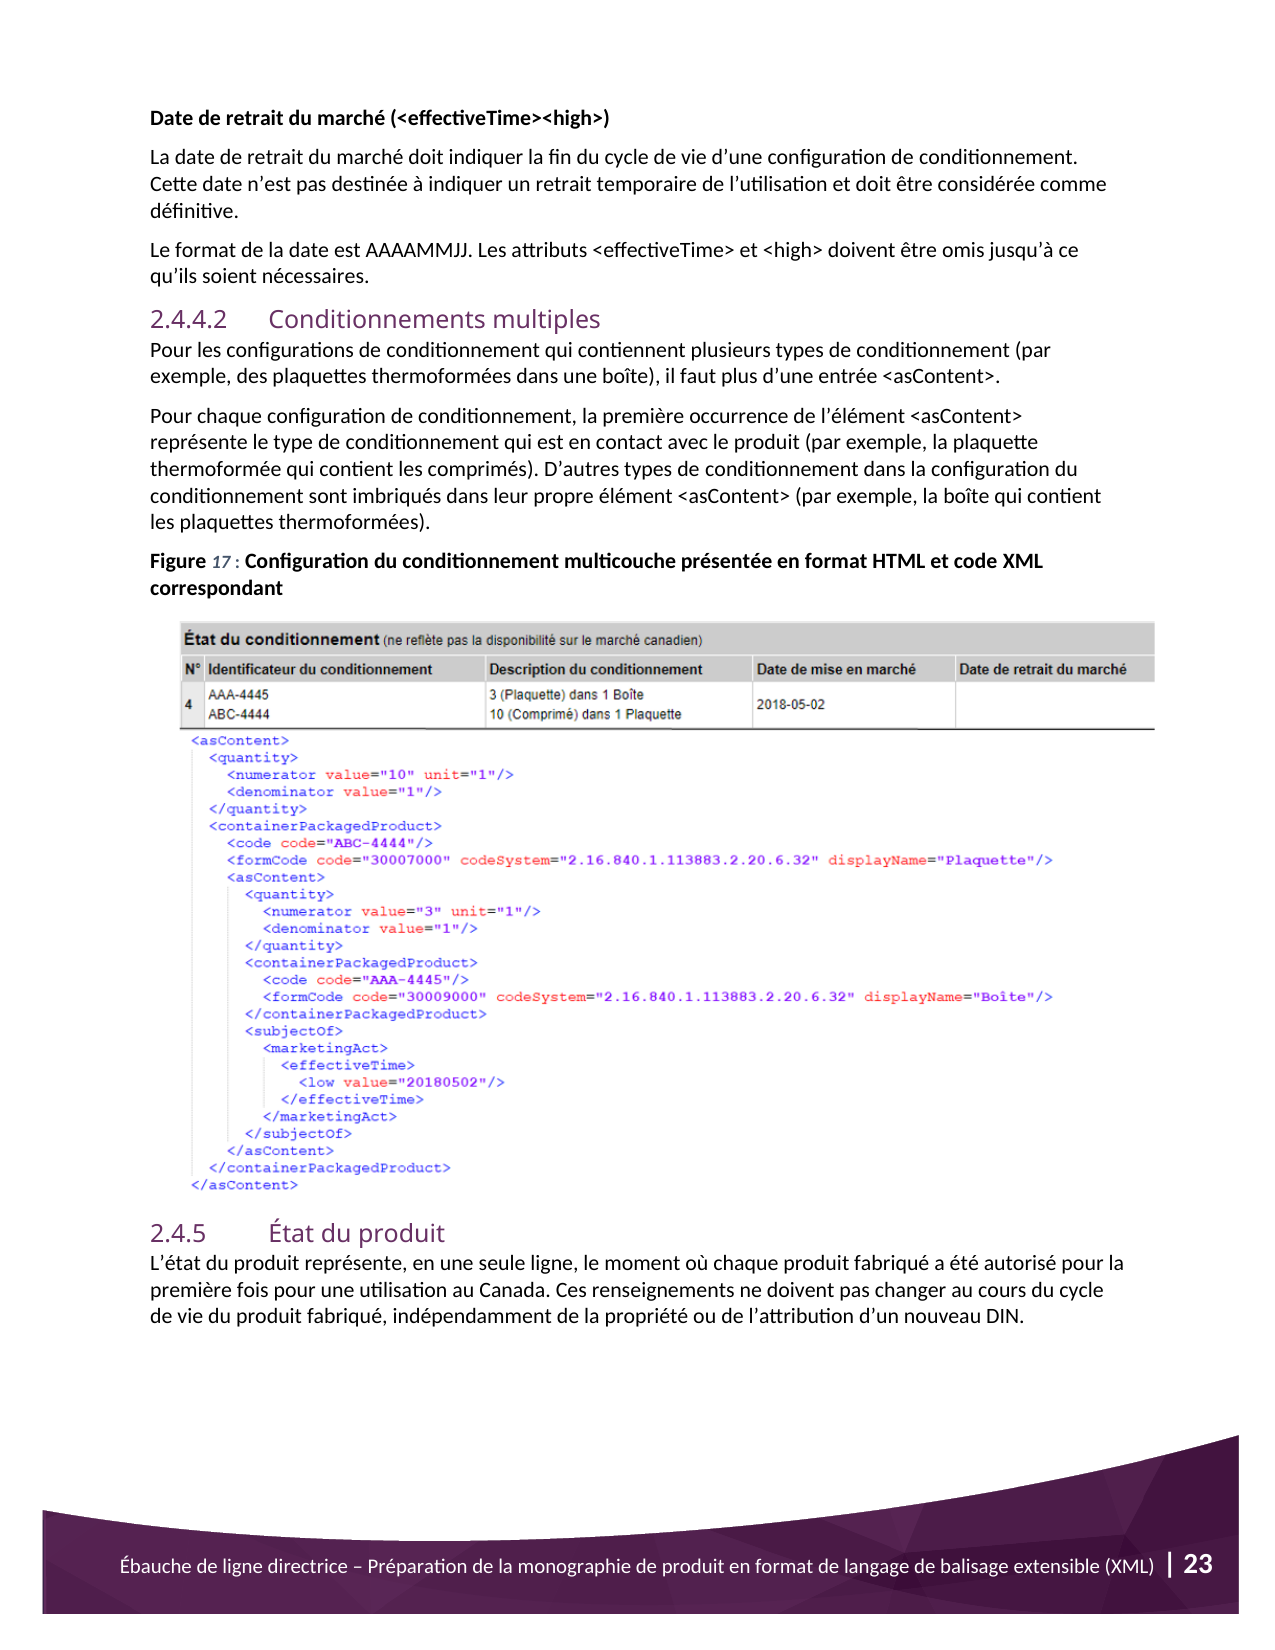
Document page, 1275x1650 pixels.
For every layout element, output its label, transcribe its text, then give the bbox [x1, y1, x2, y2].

text Pour chaque configuration de conditionnement, la première occurrence de l’élément <asContent> représente le type de conditionnement qui est en contact avec le produit (par exemple, la plaquette thermoformée qui contient les comprimés). D’autres types de conditionnement dans la configuration du conditionnement sont imbriqués dans leur propre élément <asContent> (par exemple, la boîte qui contient les plaquettes thermoformées). [150, 402, 1125, 535]
text La date de retrait du marché doit indiquer la fin du cycle de vie d’une configuration de conditionnement. Cette date n’est pas destinée à indiquer un retrait temporaire de l’utilisation et doit être considérée comme définitive. [150, 143, 1125, 223]
text Pour les configurations de conditionnement qui contiennent plusieurs types de conditionnement (par exemple, des plaquettes thermoformées dans une boîte), il faut plus d’une entrée <asContent>. [150, 336, 1125, 389]
text Figure 17 : Configuration du conditionnement multicouche présentée en format HTML et code XML correspondant [150, 548, 1125, 601]
picture [179, 621, 1155, 1203]
text L’état du produit représente, en une seule ligne, le moment où chaque produit fabriqué a été autorisé pour la première fois pour une utilisation au Canada. Ces renseignements ne doivent pas changer au cours du cycle de vie du produit fabriqué, indépendamment de la propriété ou de l’attribution d’un nouveau DIN. [150, 1249, 1125, 1329]
text Le format de la date est AAAAMMJJ. Les attributs <effectiveTime> et <high> doivent être omis jusqu’à ce qu’ils soient nécessaires. [150, 236, 1125, 289]
subtitle État du produit [150, 1215, 1125, 1249]
subtitle Conditionnements multiples [150, 302, 1125, 336]
text Date de retrait du marché (<effectiveTime><high>) [150, 104, 1125, 131]
picture [5, 1404, 1270, 1650]
